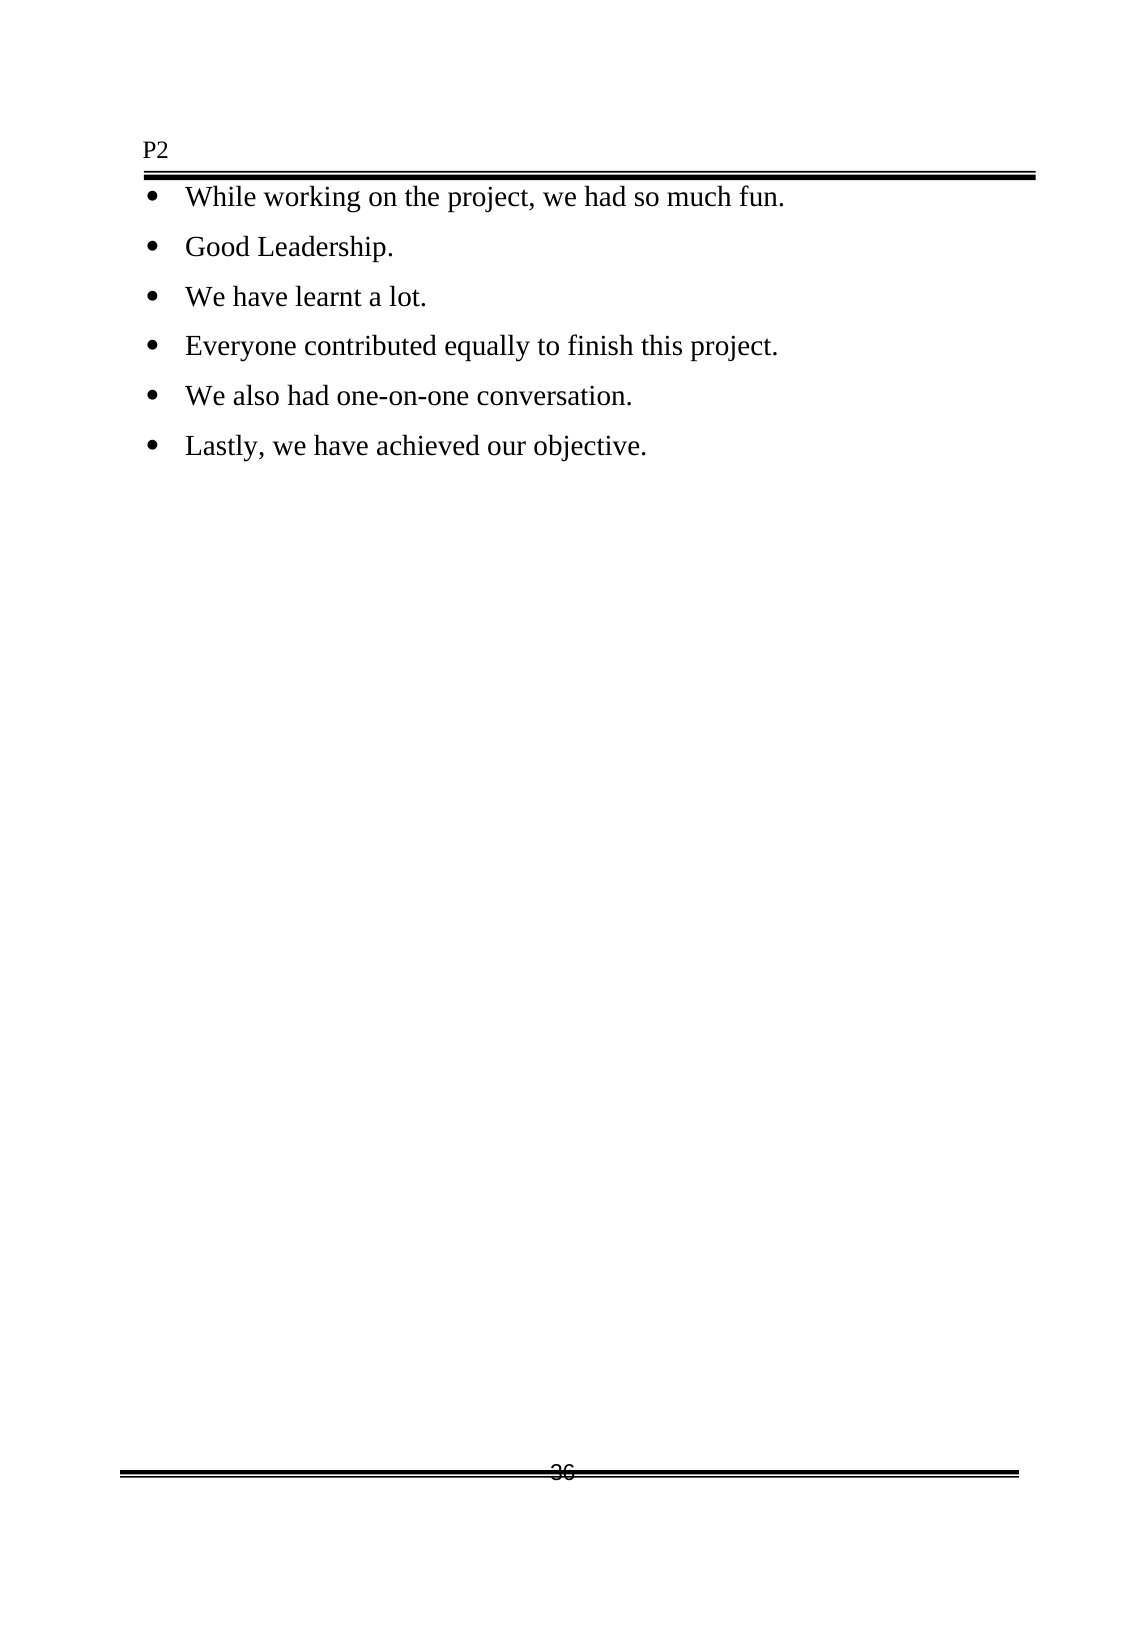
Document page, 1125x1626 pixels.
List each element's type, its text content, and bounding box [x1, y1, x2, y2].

list Everyone contributed equally to finish this project. [147, 328, 1085, 362]
list We have learnt a lot. [147, 279, 1085, 312]
list We also had one-on-one conversation. [147, 378, 1085, 412]
list Good Leadership. [147, 229, 1085, 263]
list While working on the project, we had so much fun. [147, 179, 1085, 213]
list Lastly, we have achieved our objective. [147, 428, 1085, 462]
